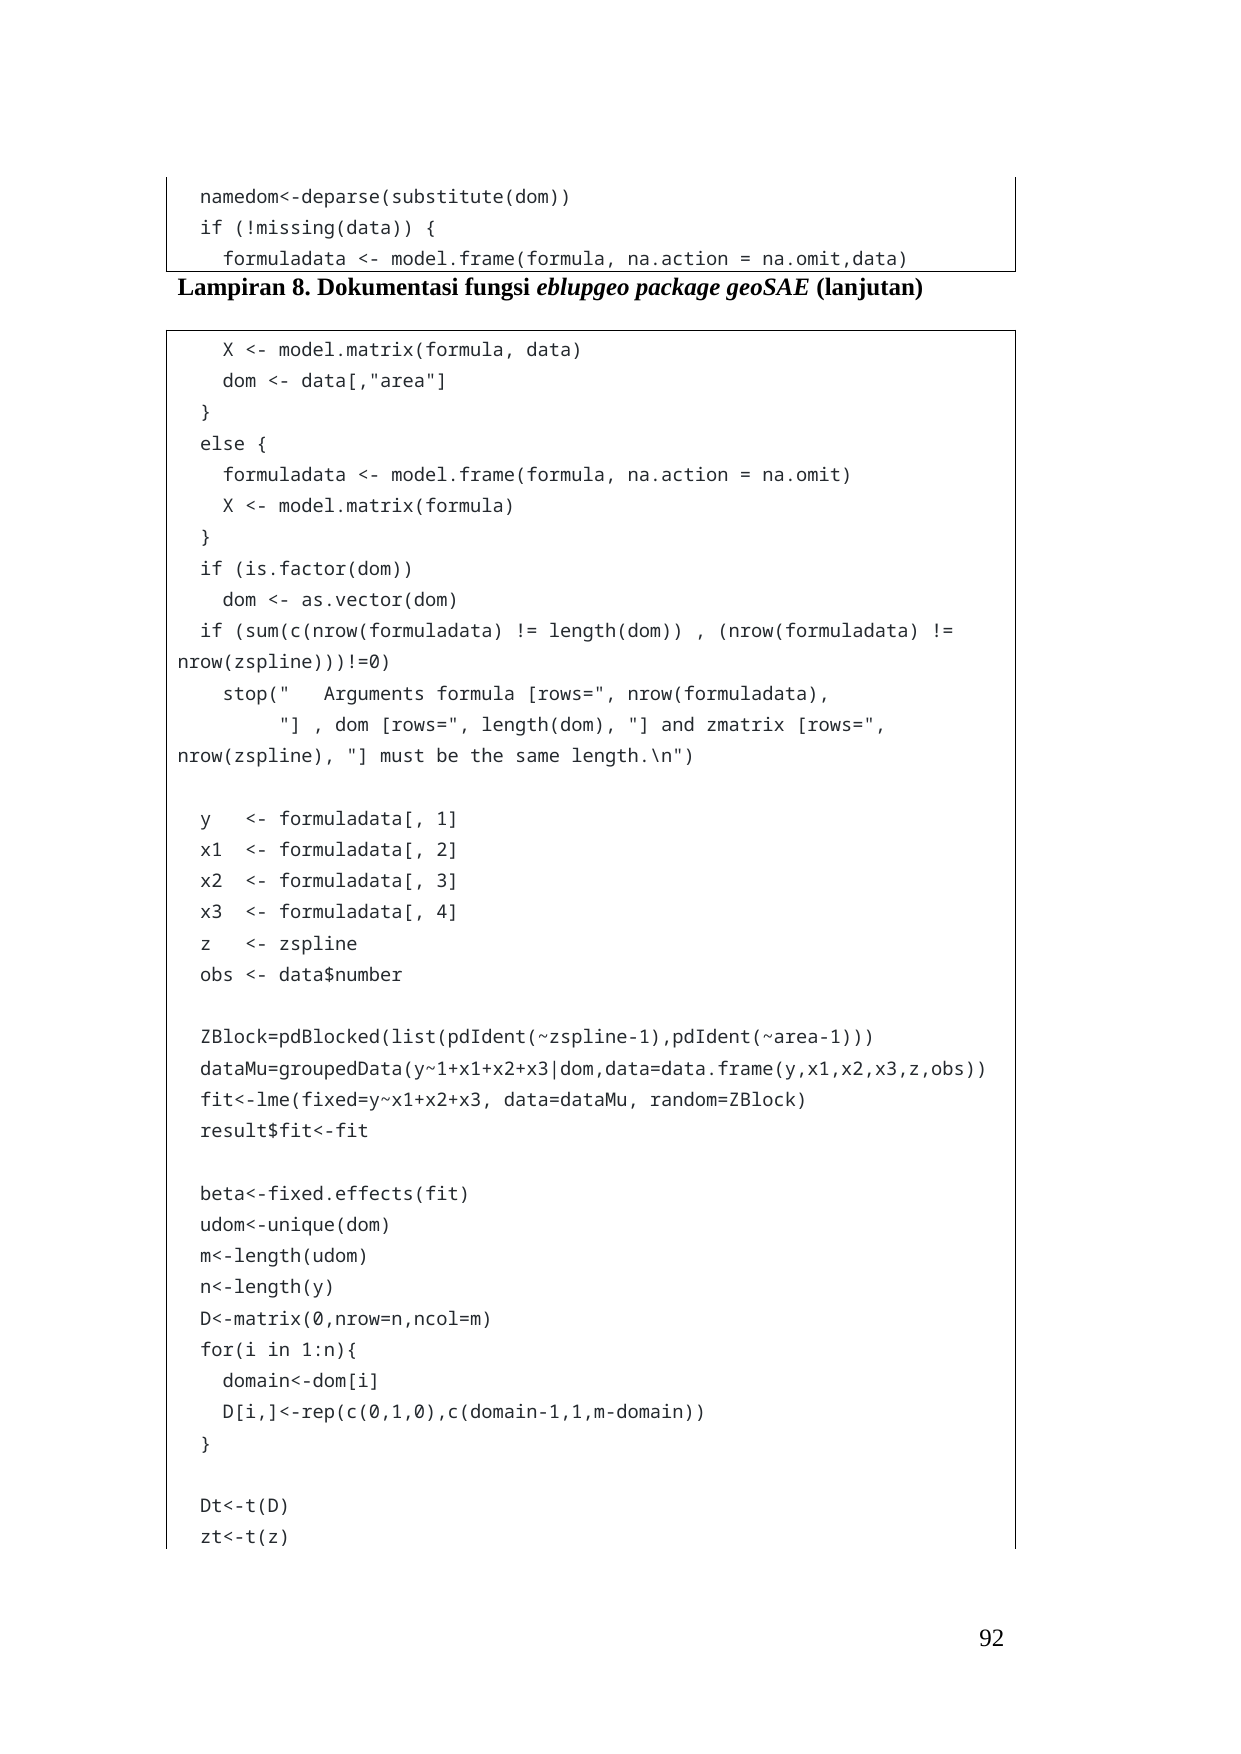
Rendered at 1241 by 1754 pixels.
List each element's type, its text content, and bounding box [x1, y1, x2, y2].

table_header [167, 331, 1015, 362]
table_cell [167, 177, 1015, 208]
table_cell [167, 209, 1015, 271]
text Lampiran 8. Dokumentasi fungsi eblupgeo package geoSAE (lanjutan) [177, 272, 1004, 301]
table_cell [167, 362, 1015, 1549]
